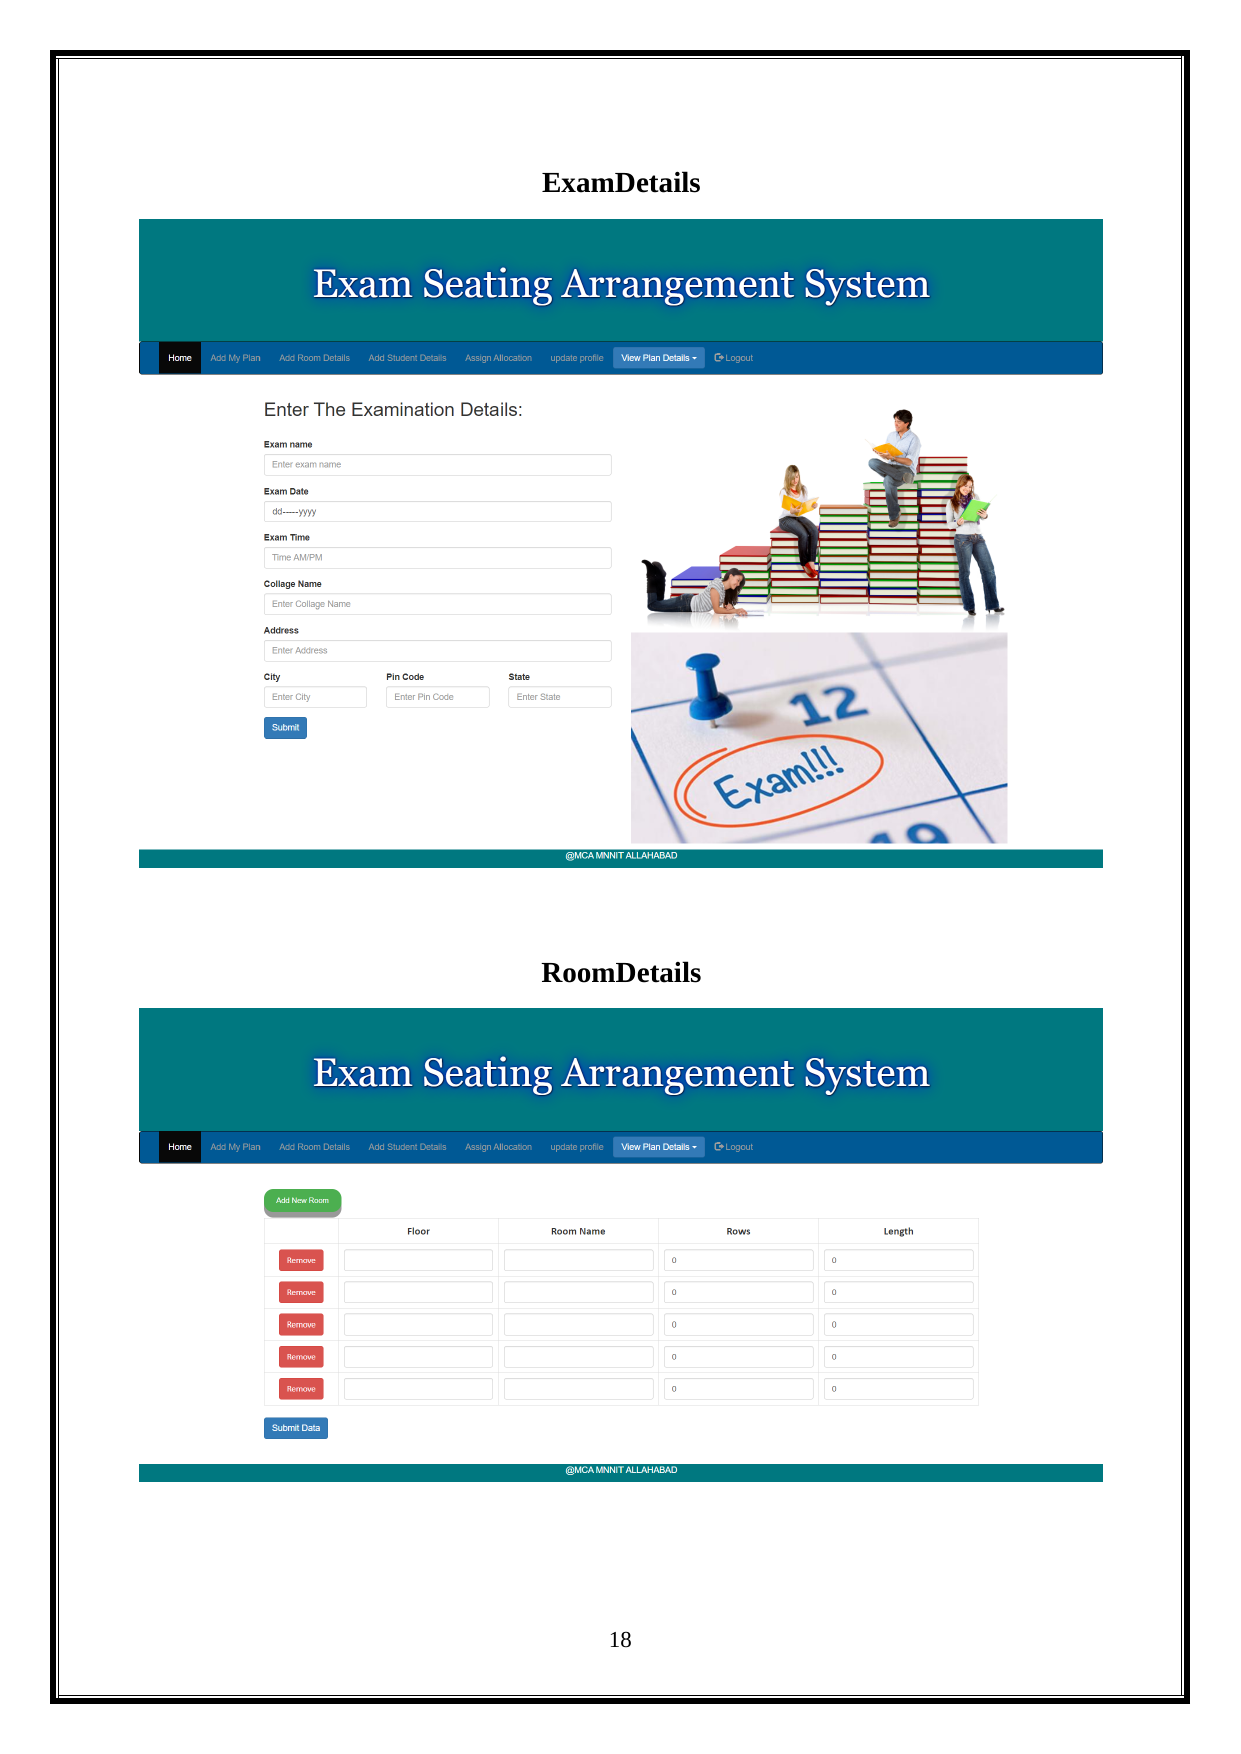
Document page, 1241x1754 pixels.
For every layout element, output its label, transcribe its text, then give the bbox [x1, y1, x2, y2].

picture [139, 219, 1103, 868]
text RoomDetails [139, 955, 1103, 988]
picture [139, 1008, 1103, 1482]
text ExamDetails [139, 165, 1103, 198]
